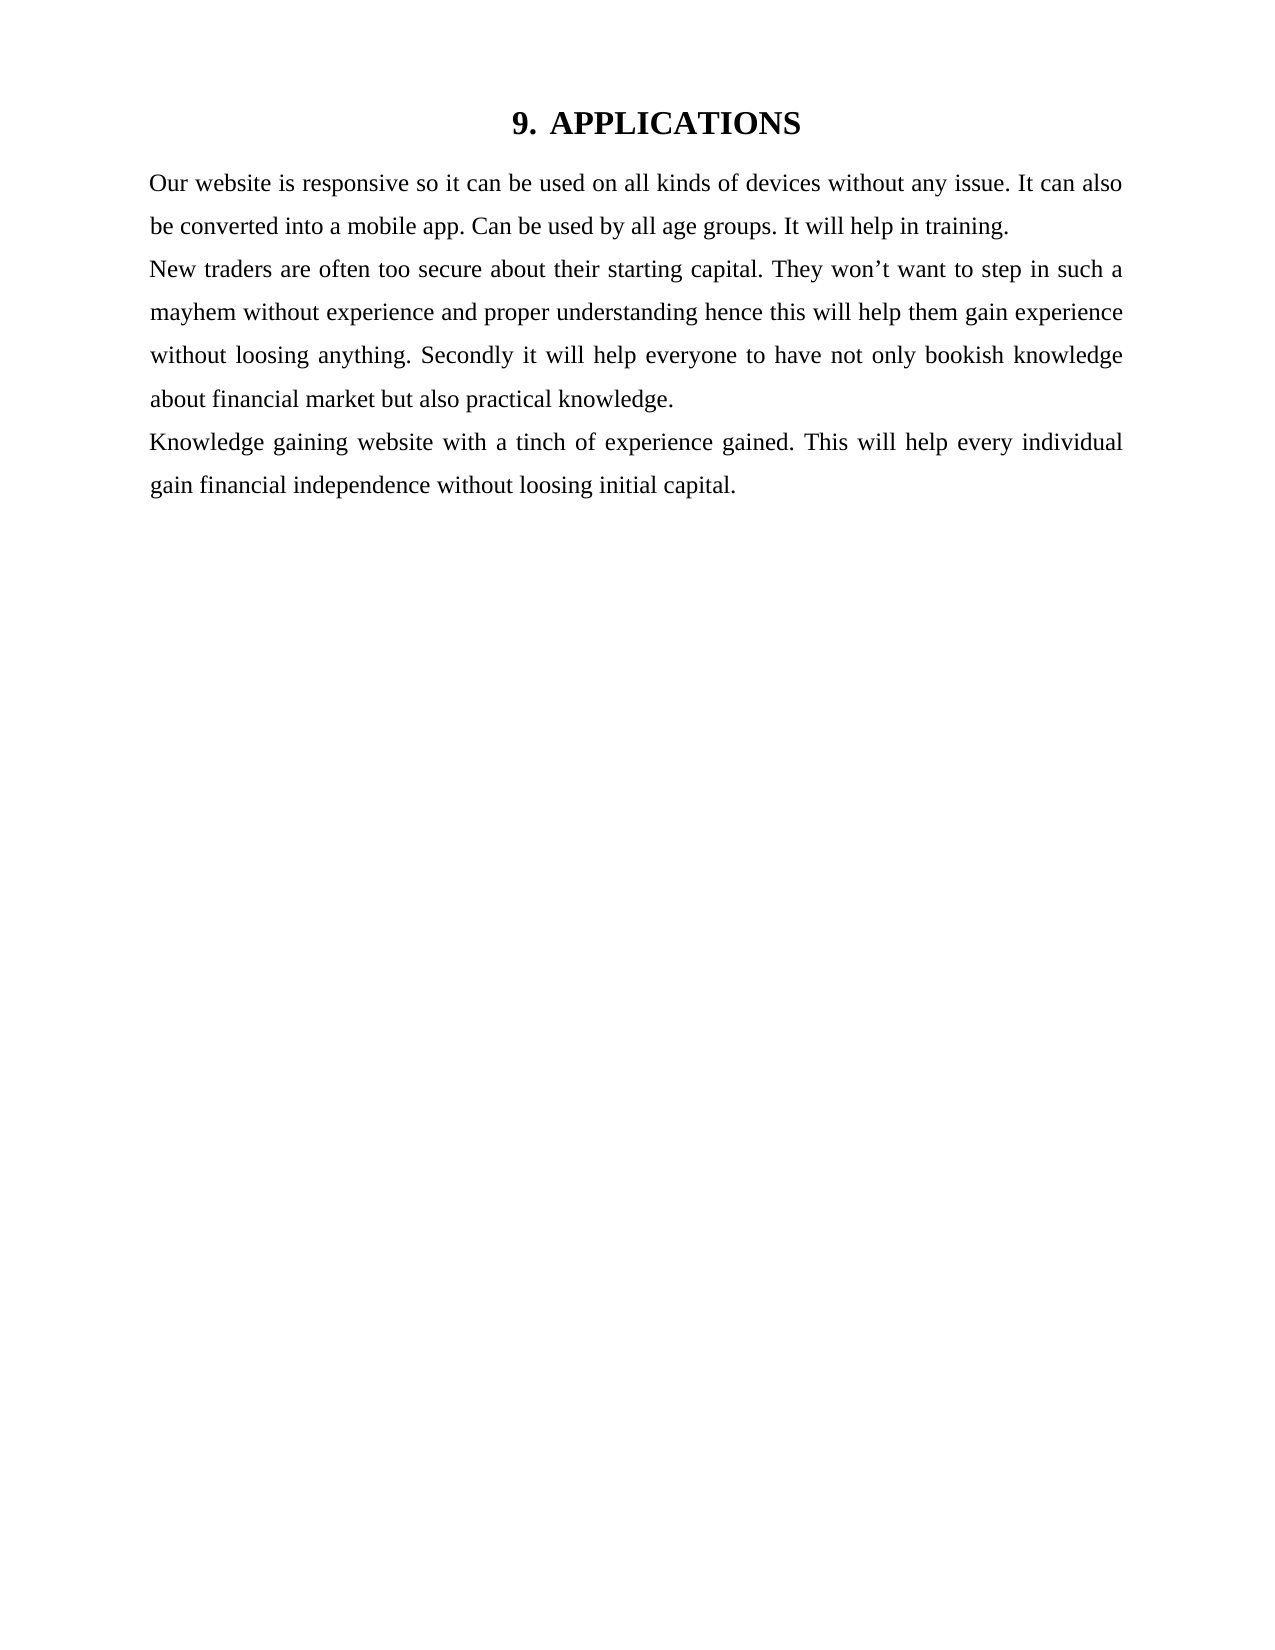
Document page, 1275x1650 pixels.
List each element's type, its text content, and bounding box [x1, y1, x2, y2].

text New traders are often too secure about their starting capital. They won’t want to step in such a mayhem without experience and proper understanding hence this will help them gain experience without loosing anything. Secondly it will help everyone to have not only bookish knowledge about financial market but also practical knowledge. [149, 254, 1124, 412]
list APPLICATIONS [187, 103, 1126, 142]
text Knowledge gaining website with a tinch of experience gained. This will help every individual gain financial independence without loosing initial capital. [149, 427, 1124, 499]
text Our website is responsive so it can be used on all kinds of devices without any issue. It can also be converted into a mobile app. Can be used by all age groups. It will help in training. [149, 168, 1124, 240]
